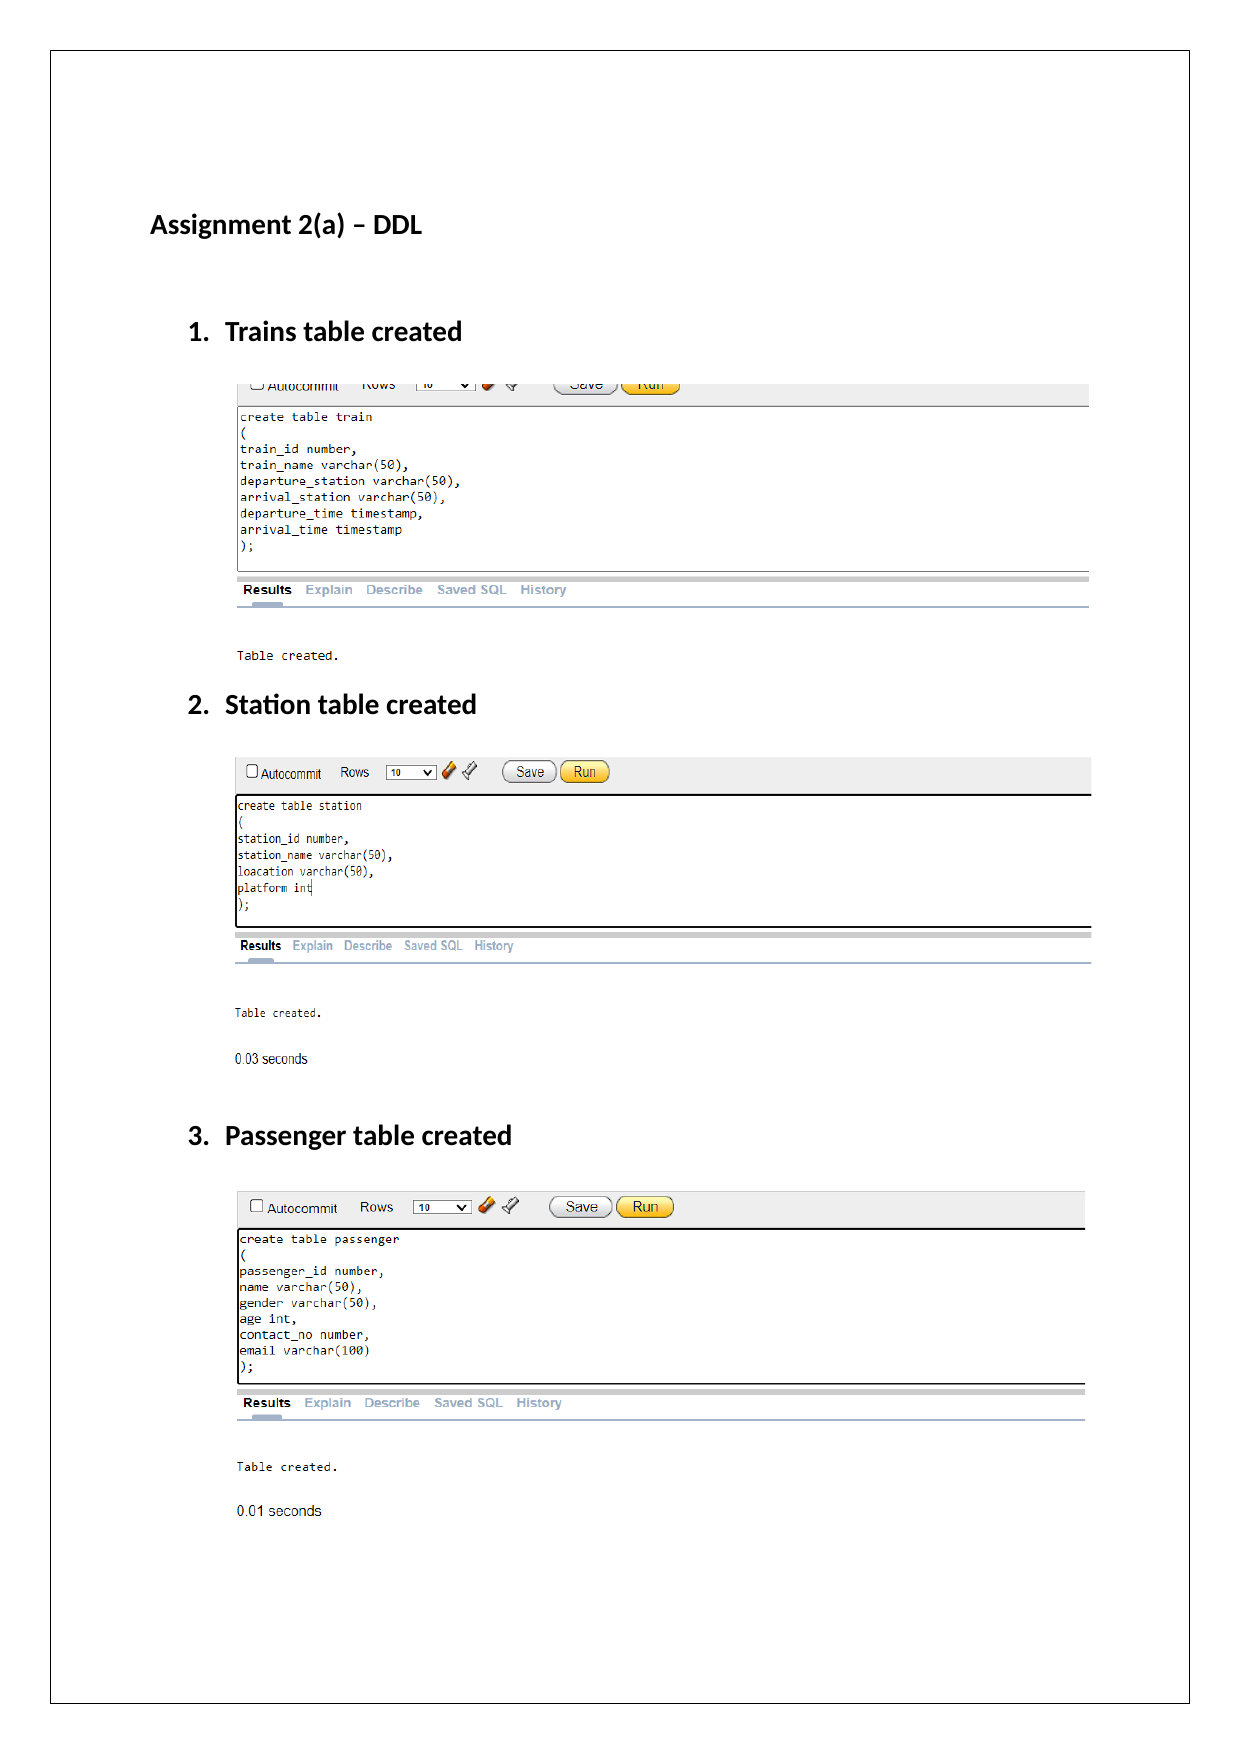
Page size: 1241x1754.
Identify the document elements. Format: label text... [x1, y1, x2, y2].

list Passenger table created [187, 1117, 1090, 1152]
picture [225, 1180, 1086, 1538]
picture [225, 757, 1092, 1082]
text Assignment 2(a) – DDL [150, 206, 1090, 242]
list Station table created [187, 686, 1090, 722]
list Trains table created [187, 313, 1090, 348]
picture [225, 384, 1089, 687]
